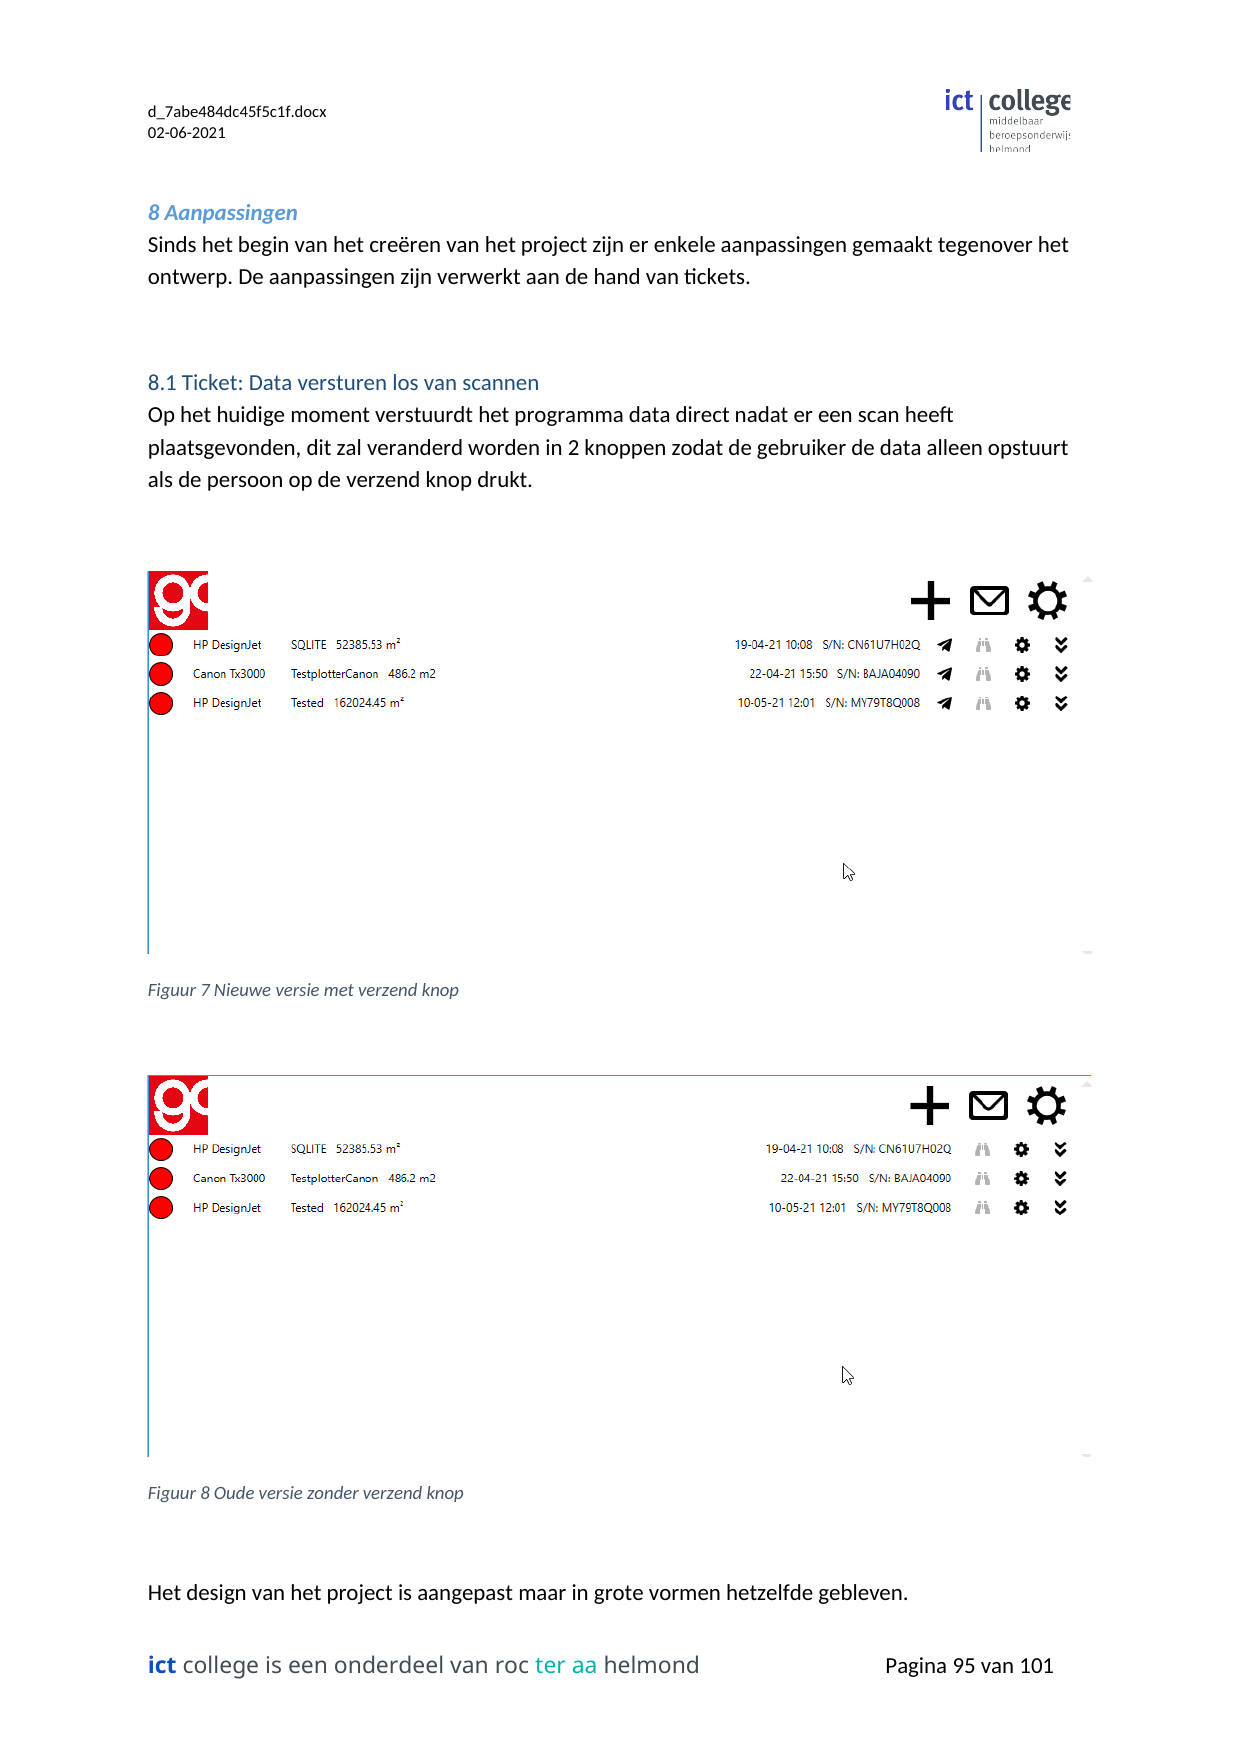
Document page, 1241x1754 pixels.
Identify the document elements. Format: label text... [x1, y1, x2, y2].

subtitle 8 Aanpassingen [148, 198, 1093, 226]
text Sinds het begin van het creëren van het project zijn er enkele aanpassingen gemaakt tegenover het ontwerp. De aanpassingen zijn verwerkt aan de hand van tickets. [148, 230, 1093, 290]
picture [147, 1075, 1092, 1457]
picture [945, 89, 1071, 152]
text Het design van het project is aangepast maar in grote vormen hetzelfde gebleven. [148, 1578, 1093, 1606]
picture [147, 571, 1093, 954]
text Op het huidige moment verstuurdt het programma data direct nadat er een scan heeft plaatsgevonden, dit zal veranderd worden in 2 knoppen zodat de gebruiker de data alleen opstuurt als de persoon op de verzend knop drukt. [148, 401, 1093, 493]
subtitle 8.1 Ticket: Data versturen los van scannen [148, 368, 1093, 396]
